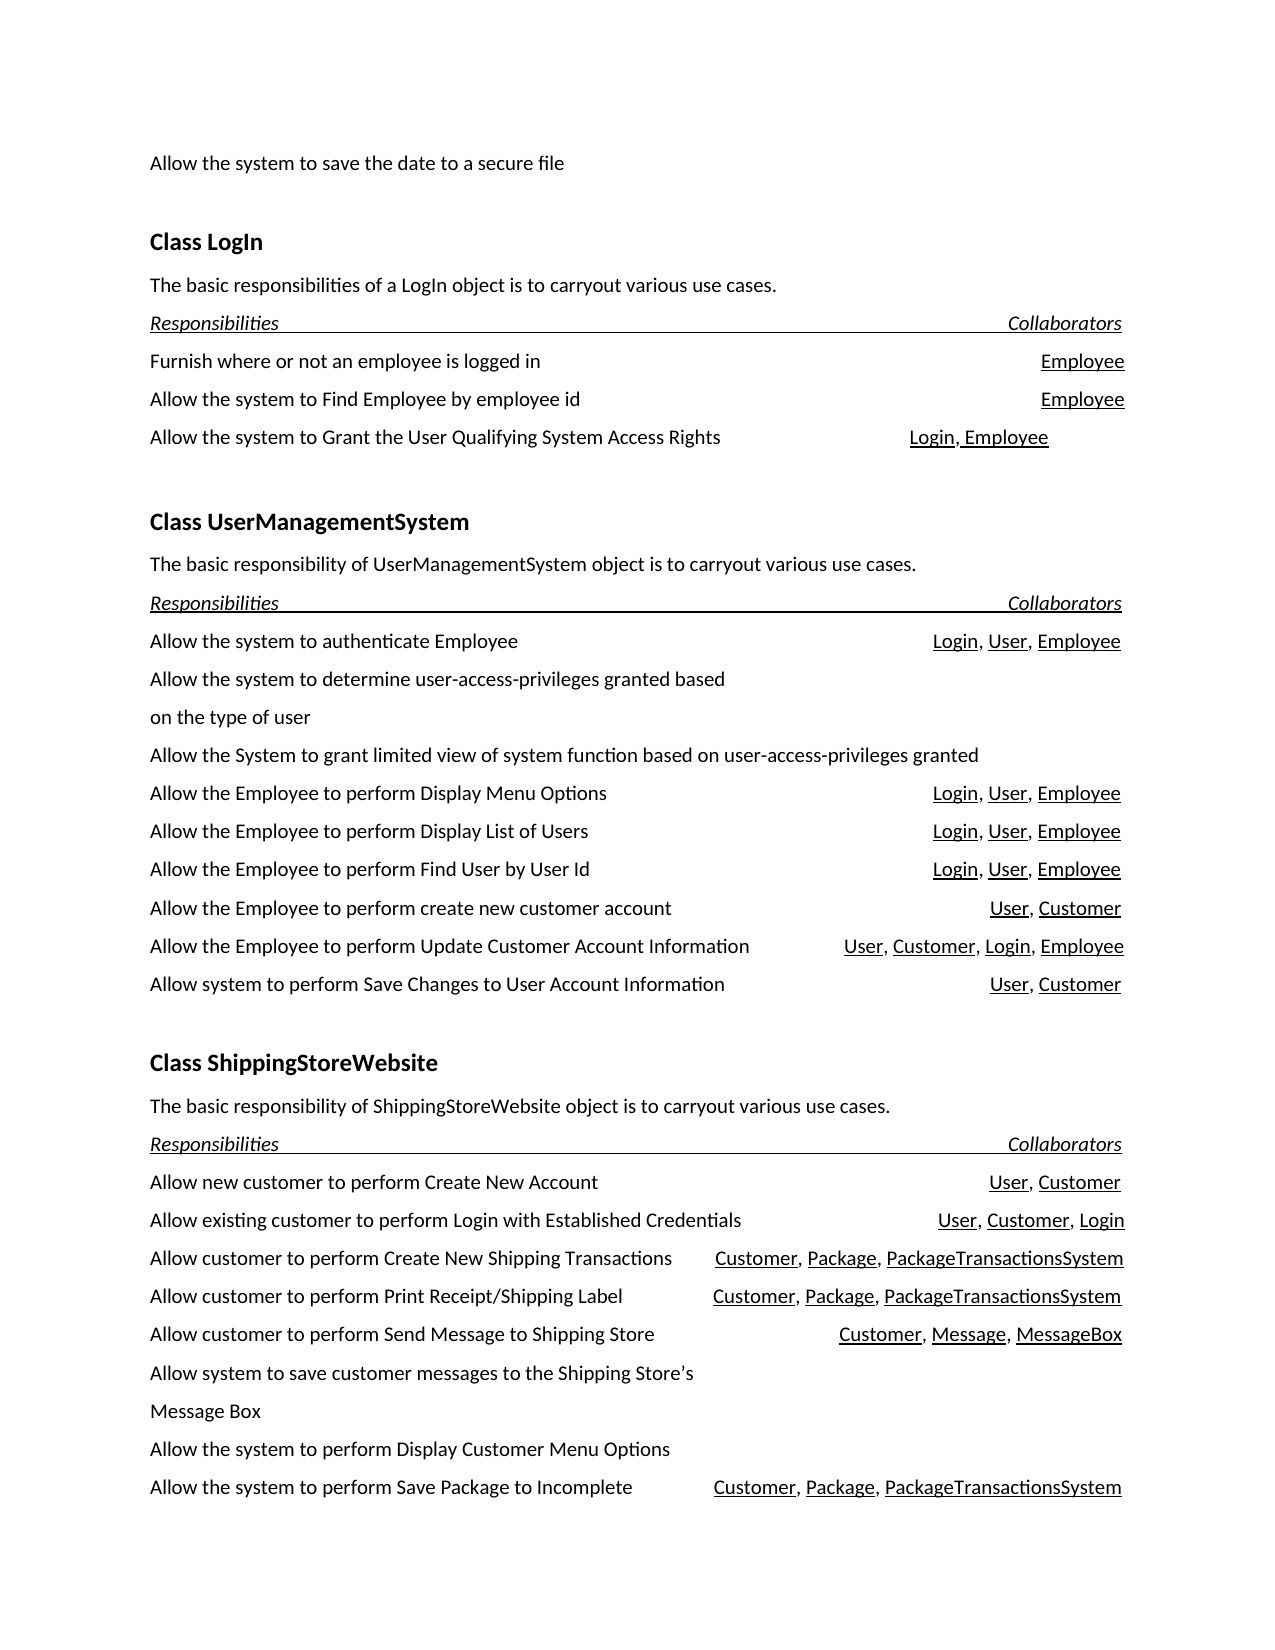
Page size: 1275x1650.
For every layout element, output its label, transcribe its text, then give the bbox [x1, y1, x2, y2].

text Furnish where or not an employee is logged in Employee [150, 348, 1125, 374]
text The basic responsibilities of a LogIn object is to carryout various use cases. [150, 272, 1125, 297]
text Allow the System to grant limited view of system function based on user-access-privileges granted [150, 742, 1125, 768]
text Allow system to perform Save Changes to User Account Information User, Customer [150, 971, 1125, 996]
text on the type of user [150, 704, 1125, 729]
text The basic responsibility of UserManagementSystem object is to carryout various use cases. [150, 552, 1125, 577]
text Responsibilities Collaborators [150, 310, 1125, 336]
text Class UserManagementSystem [150, 506, 1125, 536]
text Allow the system to Grant the User Qualifying System Access Rights Login, Employee [150, 424, 1125, 450]
text Class ShippingStoreWebsite [150, 1047, 1125, 1078]
text Allow the Employee to perform Update Customer Account Information User, Customer, Login, Employee [150, 933, 1125, 958]
text Allow the Employee to perform create new customer account User, Customer [150, 895, 1125, 920]
text Allow customer to perform Print Receipt/Shipping Label Customer, Package, PackageTransactionsSystem [150, 1283, 1125, 1309]
text Allow the system to authenticate Employee Login, User, Employee [150, 628, 1125, 653]
text Allow customer to perform Send Message to Shipping Store Customer, Message, MessageBox [150, 1322, 1125, 1347]
text Allow the Employee to perform Display List of Users Login, User, Employee [150, 818, 1125, 844]
text The basic responsibility of ShippingStoreWebsite object is to carryout various use cases. [150, 1093, 1125, 1118]
text Allow the system to determine user-access-privileges granted based [150, 666, 1125, 691]
text Allow the system to Find Employee by employee id Employee [150, 386, 1125, 412]
text Allow the Employee to perform Find User by User Id Login, User, Employee [150, 857, 1125, 882]
text Allow the system to perform Display Customer Menu Options [150, 1436, 1125, 1461]
text Allow new customer to perform Create New Account User, Customer [150, 1169, 1125, 1194]
text Allow system to save customer messages to the Shipping Store’s [150, 1360, 1125, 1385]
text Message Box [150, 1398, 1125, 1423]
text Class LogIn [150, 226, 1125, 257]
text Responsibilities Collaborators [150, 590, 1125, 615]
text Allow customer to perform Create New Shipping Transactions Customer, Package, PackageTransactionsSystem [150, 1245, 1125, 1271]
text Allow existing customer to perform Login with Established Credentials User, Customer, Login [150, 1207, 1125, 1233]
text Allow the Employee to perform Display Menu Options Login, User, Employee [150, 780, 1125, 806]
text Allow the system to perform Save Package to Incomplete Customer, Package, PackageTransactionsSystem [150, 1474, 1125, 1499]
text Responsibilities Collaborators [150, 1131, 1125, 1156]
text Allow the system to save the date to a secure file [150, 150, 1125, 175]
